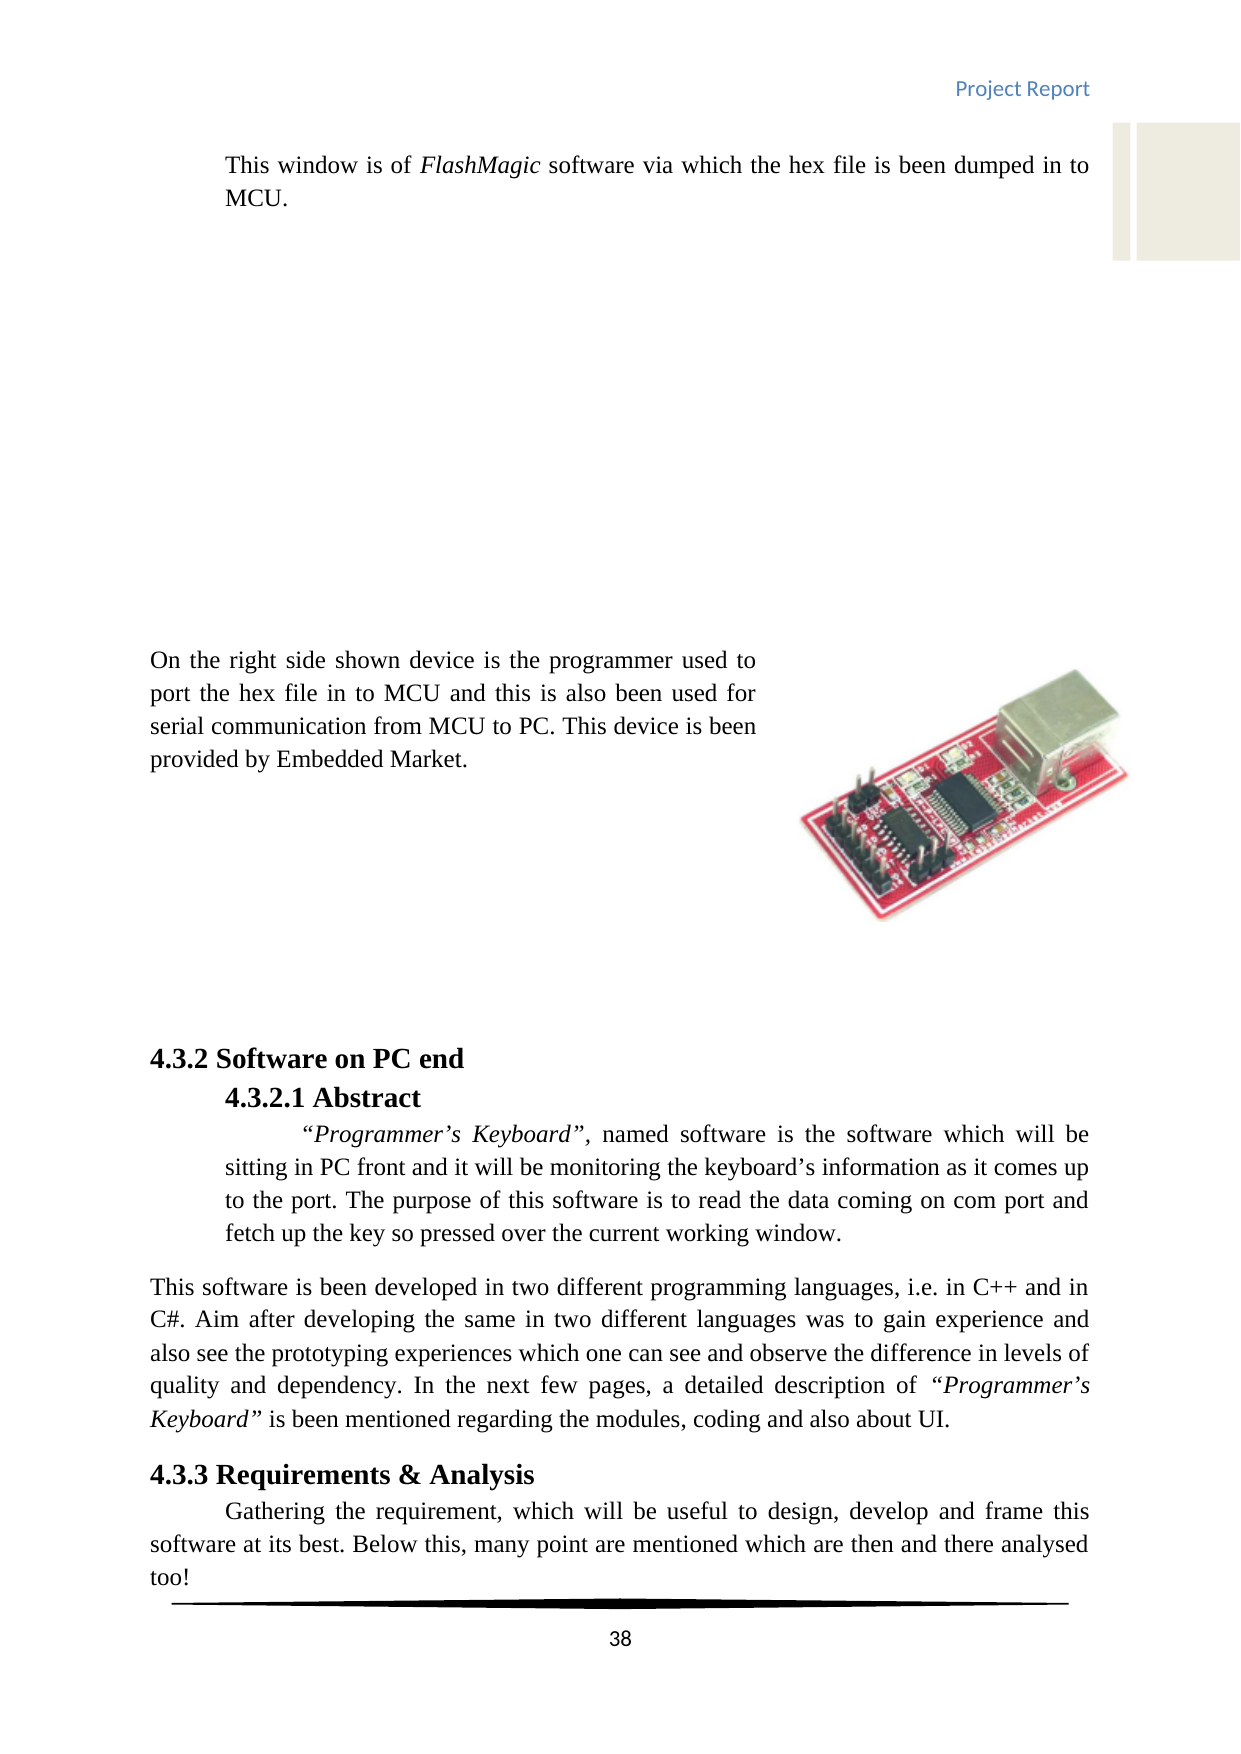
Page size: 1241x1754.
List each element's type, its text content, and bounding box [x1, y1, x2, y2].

list 4.3.3 Requirements & Analysis [150, 1457, 1090, 1491]
list On the right side shown device is the programmer used to port the hex file in to MCU and this is also been used for serial communication from MCU to PC. This device is been provided by Embedded Market. [150, 645, 775, 773]
text This software is been developed in two different programming languages, i.e. in C++ and in C#. Aim after developing the same in two different languages was to gain experience and also see the prototyping experiences which one can see and observe the difference in levels of quality and dependency. In the next few pages, a detailed description of “Programmer’s Keyboard” is been mentioned regarding the modules, coding and also about UI. [150, 1272, 1090, 1432]
list 4.3.2 Software on PC end [150, 1042, 1090, 1075]
list Gathering the requirement, which will be useful to design, develop and frame this software at its best. Below this, many point are mentioned which are then and there analysed too! [150, 1496, 1090, 1591]
list This window is of FlashMagic software via which the hex file is been dumped in to MCU. [225, 150, 1090, 212]
list “Programmer’s Keyboard”, named software is the software which will be sitting in PC front and it will be monitoring the keyboard’s information as it comes up to the port. The purpose of this software is to read the data coming on com port and fetch up the key so pressed over the current working window. [225, 1119, 1090, 1246]
list 4.3.2.1 Abstract [150, 1080, 1090, 1114]
picture [775, 645, 1145, 922]
